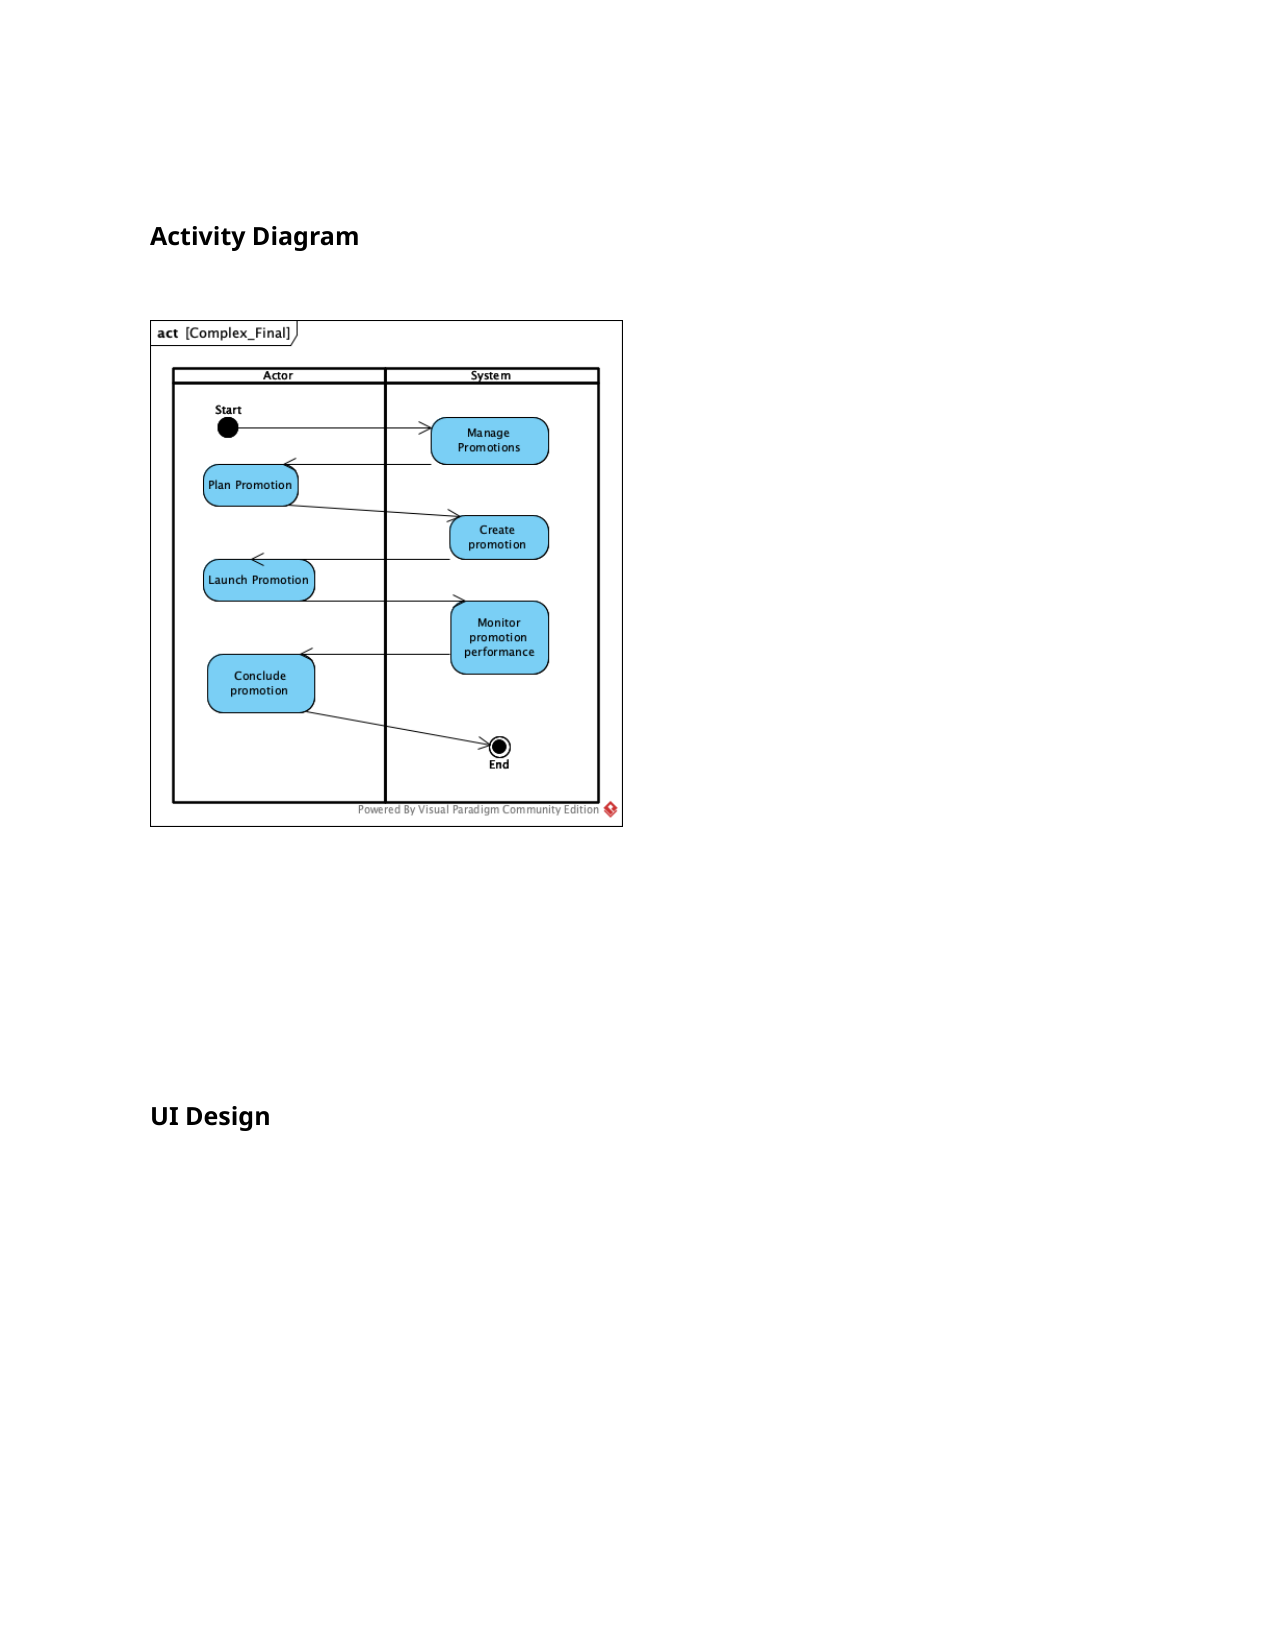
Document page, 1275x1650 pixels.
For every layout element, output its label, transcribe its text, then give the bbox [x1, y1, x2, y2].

picture [150, 320, 623, 827]
text UI Design [150, 1099, 1125, 1133]
text Activity Diagram [150, 218, 1125, 252]
